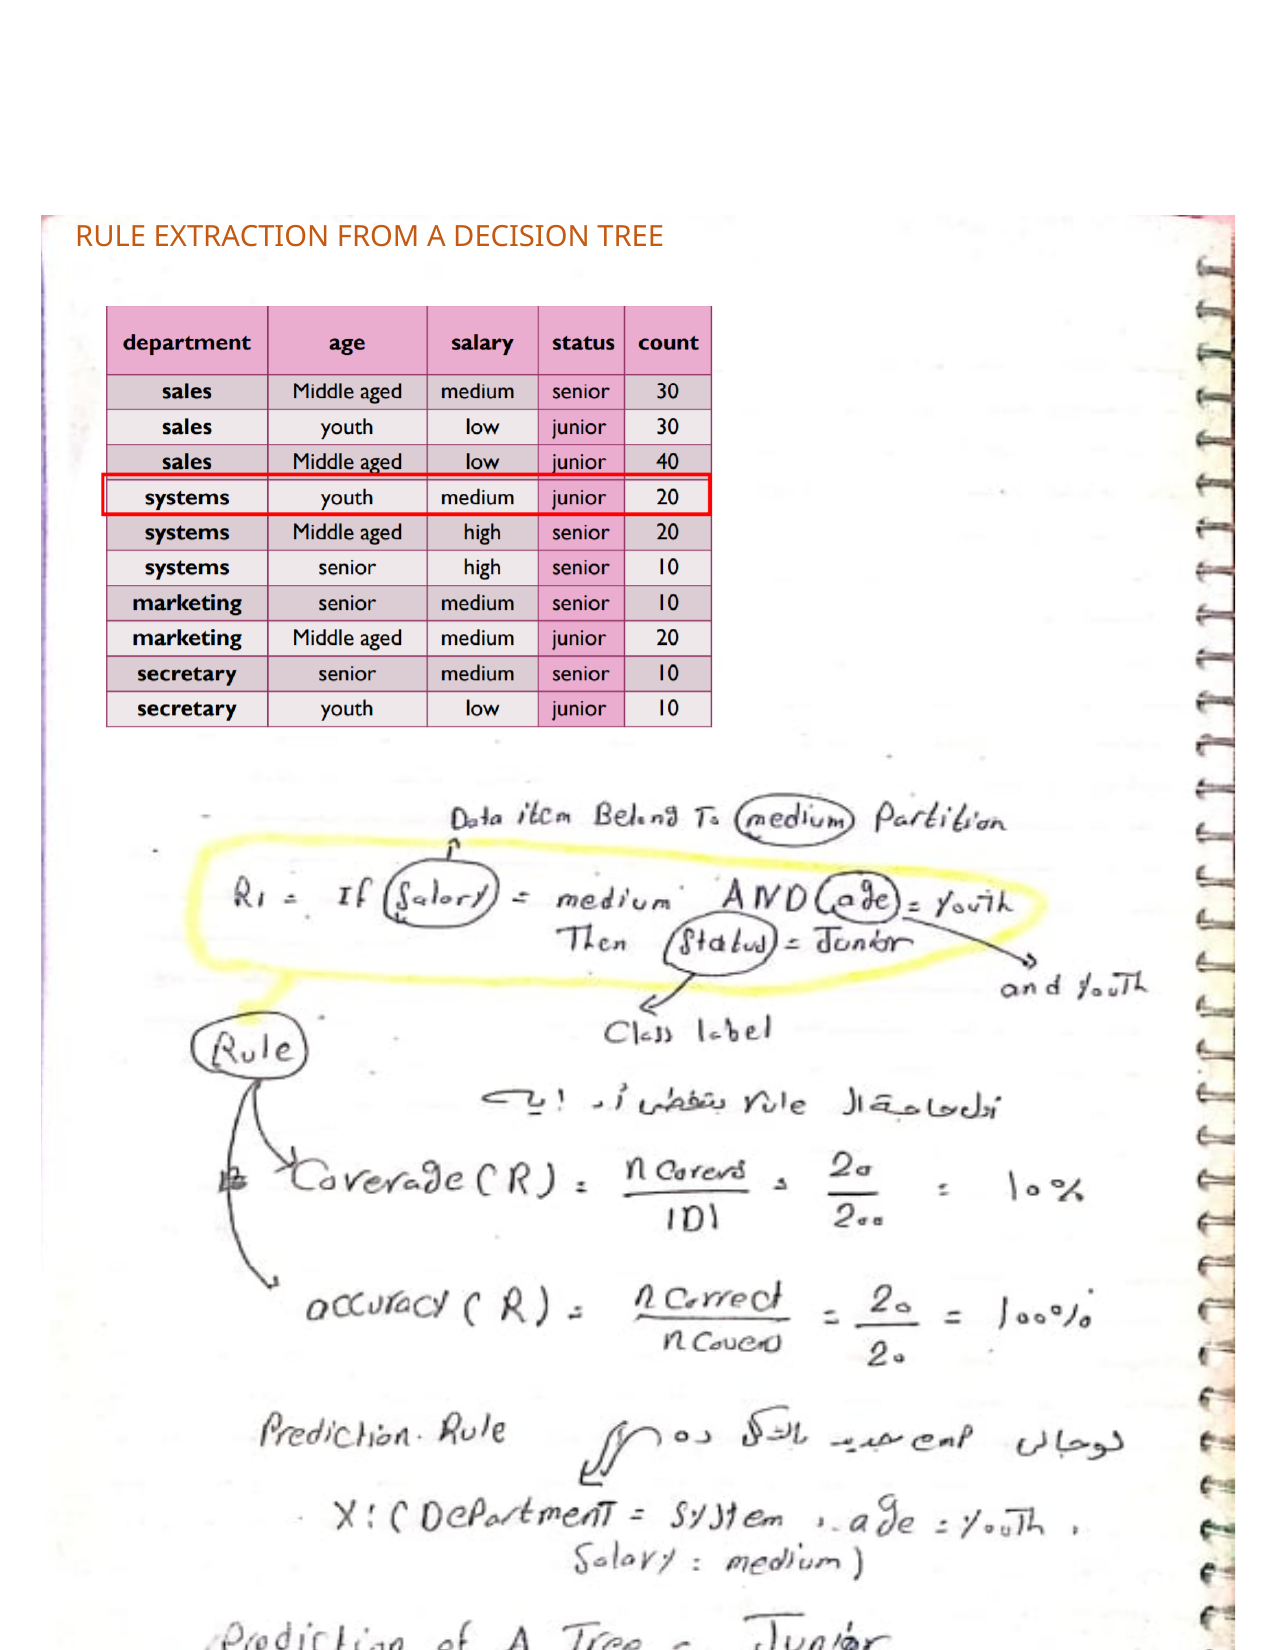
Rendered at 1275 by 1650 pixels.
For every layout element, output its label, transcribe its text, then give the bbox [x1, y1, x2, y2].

subtitle RULE EXTRACTION FROM A DECISION TREE [75, 216, 1200, 255]
picture [41, 215, 1236, 1650]
